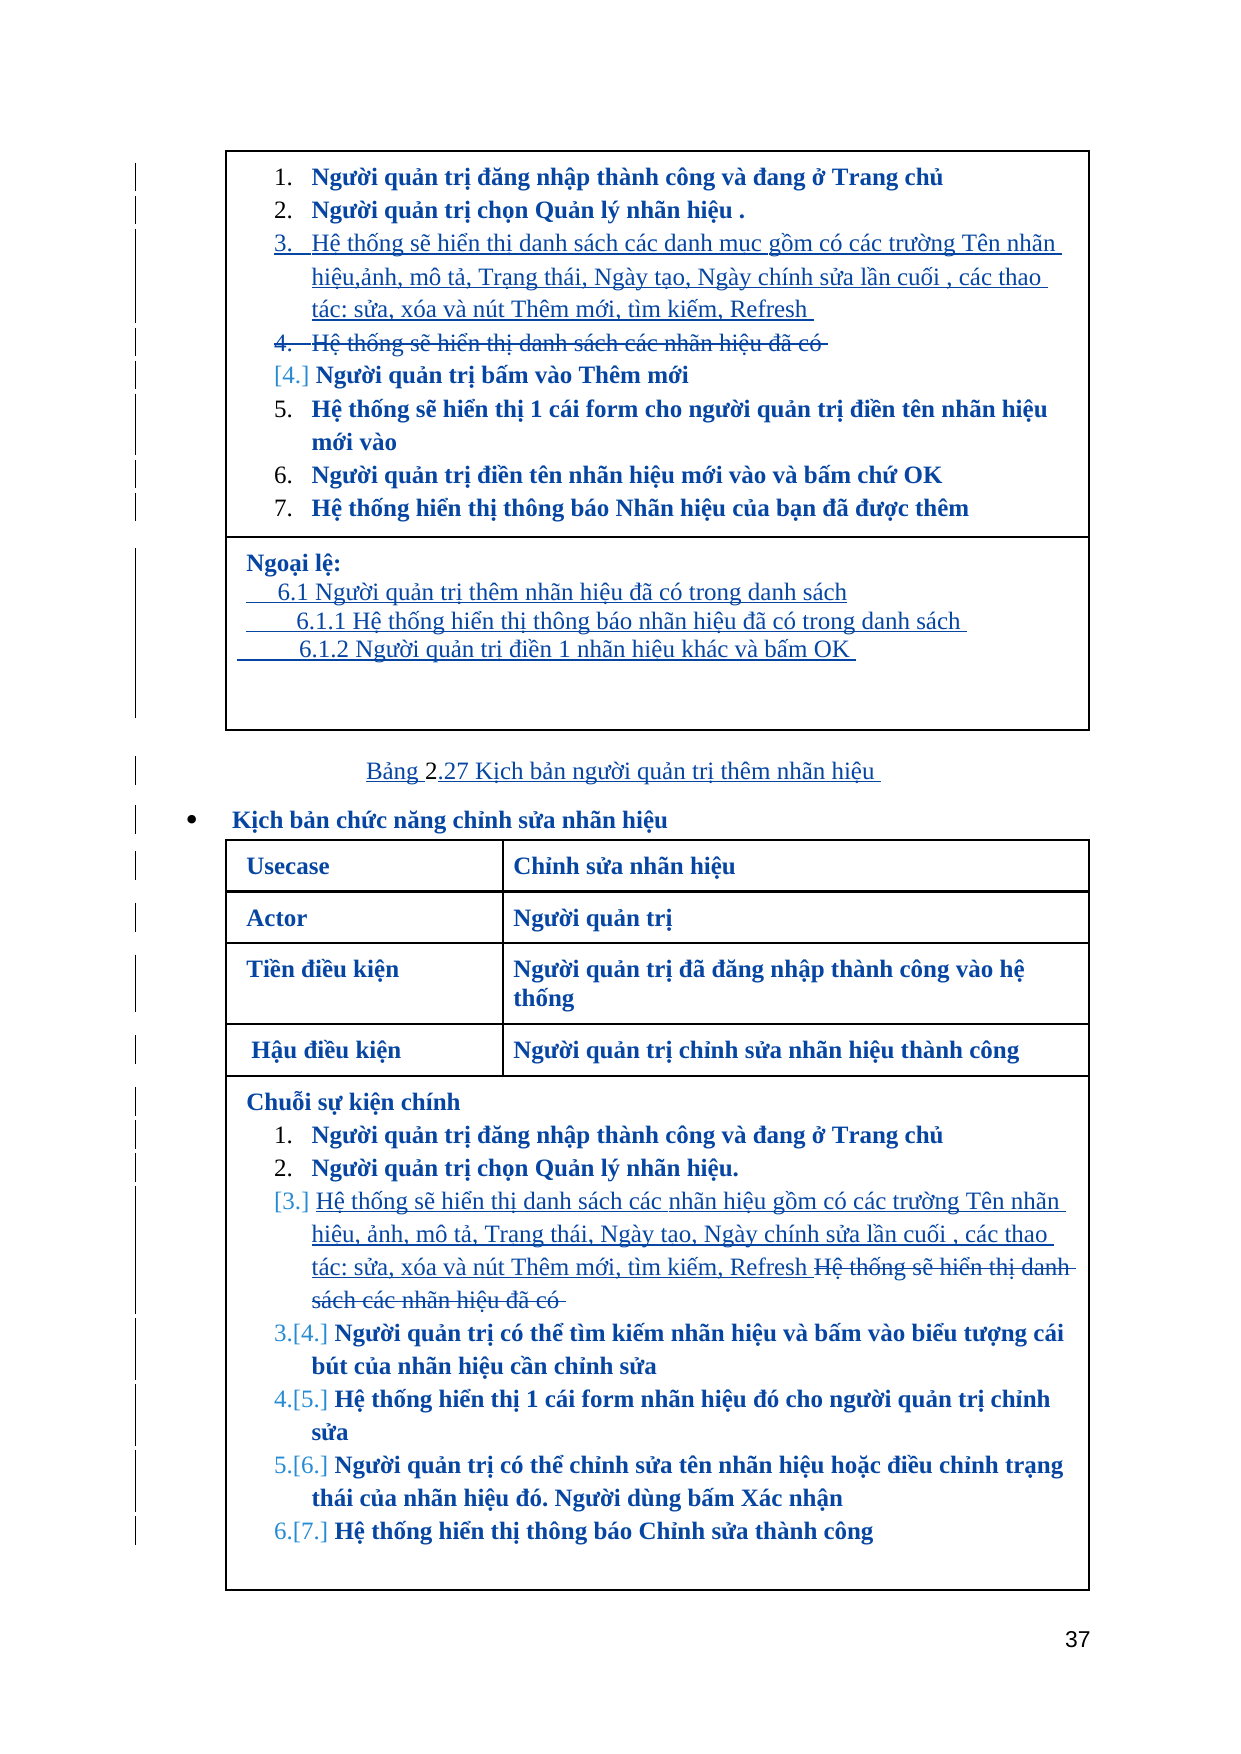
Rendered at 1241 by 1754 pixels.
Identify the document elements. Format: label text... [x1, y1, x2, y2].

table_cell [227, 152, 1088, 536]
table_cell Hậu điều kiện [227, 1025, 502, 1074]
table_cell Ngoại lệ: [227, 538, 1088, 729]
table_cell Người quản trị [504, 893, 1088, 942]
table_header Usecase [227, 841, 502, 890]
table_cell Chuỗi sự kiện chính Người quản trị đăng nhập thành công và đang ở Trang chủ Người quản trị chọn Quản lý nhãn hiệu. Người quản trị có thể tìm kiếm nhãn hiệu và bấm vào biểu tượng cái bút của nhãn hiệu cần chỉnh sửa Hệ thống hiển thị 1 cái form nhãn hiệu đó cho người quản trị chỉnh sửa Người quản trị có thể chỉnh sửa tên nhãn hiệu hoặc điều chỉnh trạng thái của nhãn hiệu đó. Người dùng bấm Xác nhận Hệ thống hiển thị thông báo Chỉnh sửa thành công [227, 1077, 1088, 1588]
table_cell Người quản trị chỉnh sửa nhãn hiệu thành công [504, 1025, 1088, 1074]
list Kịch bản chức năng chỉnh sửa nhãn hiệu [187, 805, 1090, 834]
table_cell Tiền điều kiện [227, 944, 502, 1022]
text 2 [150, 756, 1090, 784]
table_cell Người quản trị đã đăng nhập thành công vào hệ thống [504, 944, 1088, 1022]
table_cell Actor [227, 893, 502, 942]
table_header Chỉnh sửa nhãn hiệu [504, 841, 1088, 890]
